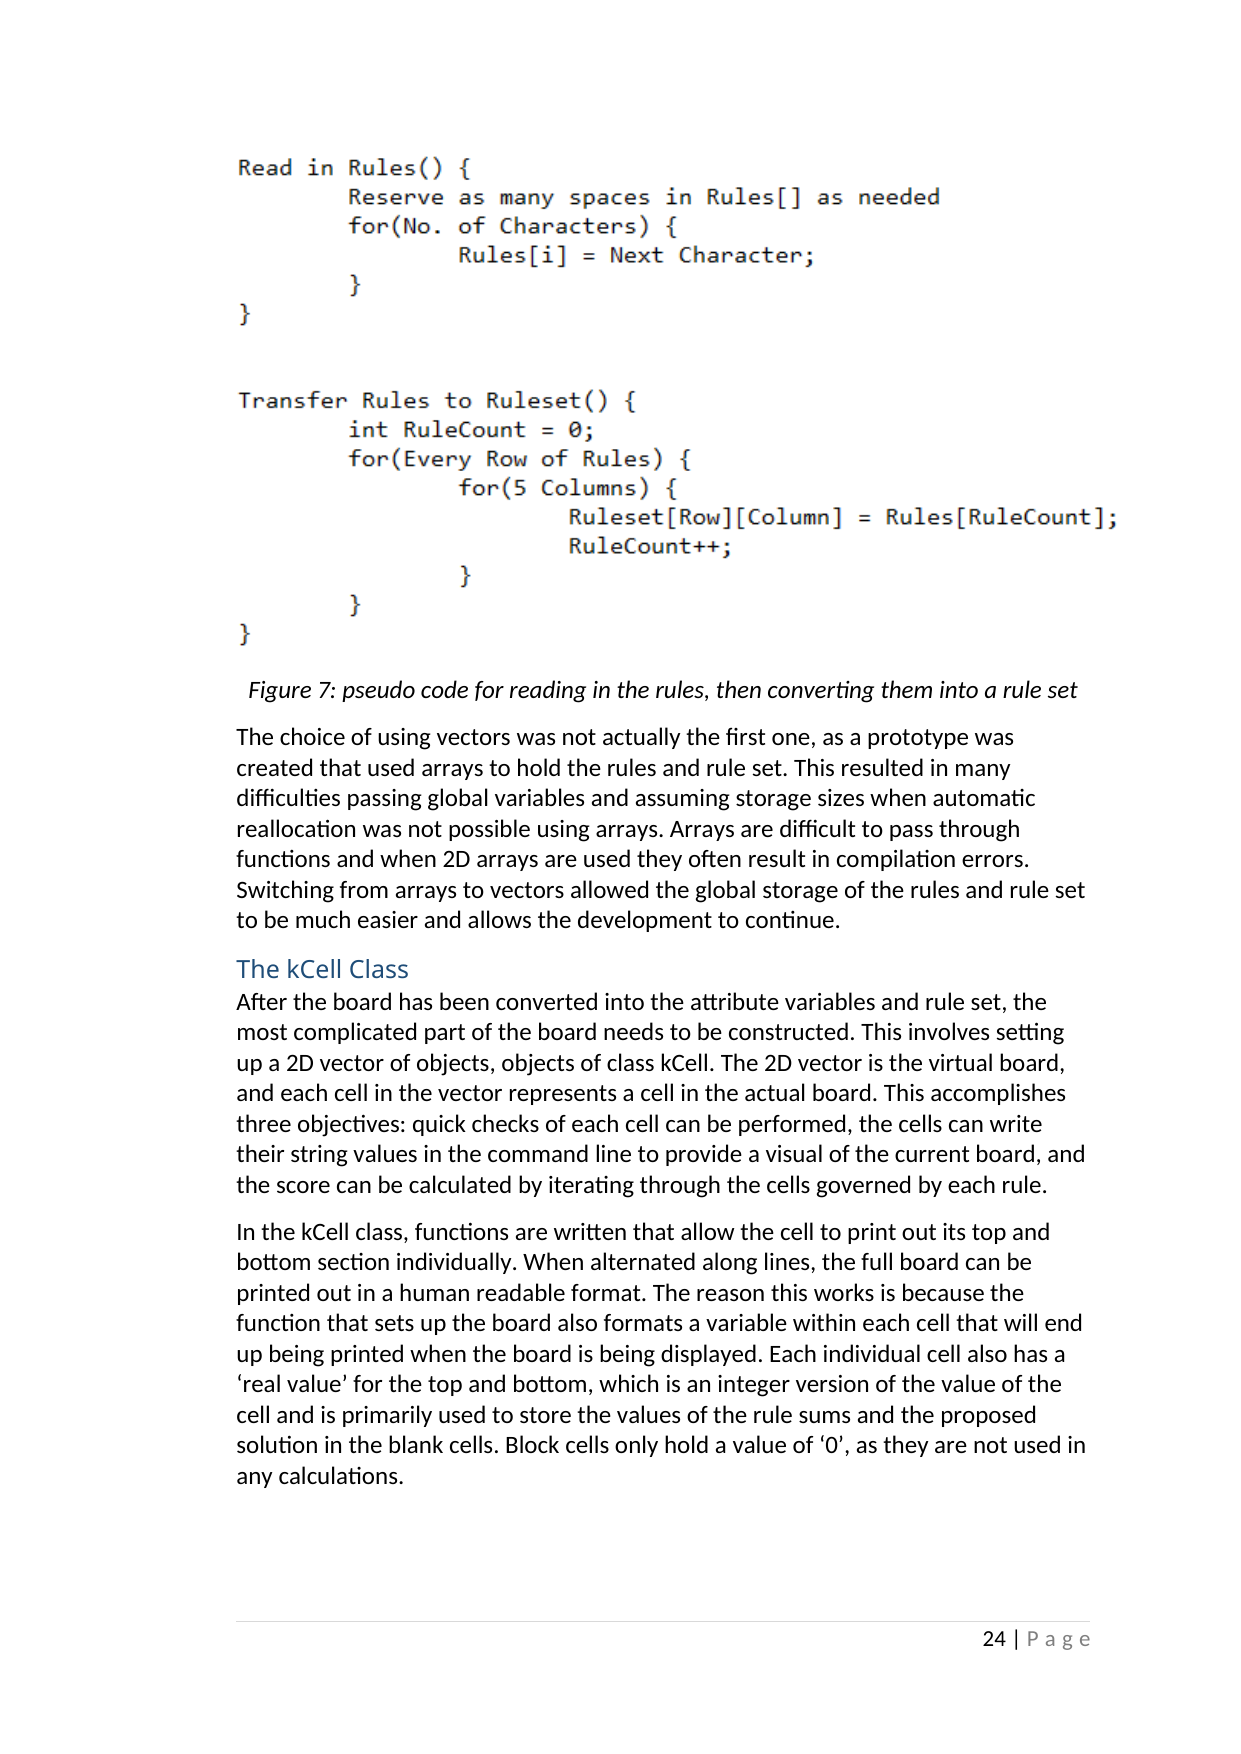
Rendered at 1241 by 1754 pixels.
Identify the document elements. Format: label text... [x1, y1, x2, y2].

text After the board has been converted into the attribute variables and rule set, the most complicated part of the board needs to be constructed. This involves setting up a 2D vector of objects, objects of class kCell. The 2D vector is the virtual board, and each cell in the vector represents a cell in the actual board. This accomplishes three objectives: quick checks of each cell can be performed, the cells can write their string values in the command line to provide a visual of the current board, and the score can be calculated by iterating through the cells governed by each rule. [236, 986, 1090, 1199]
text Figure 7: pseudo code for reading in the rules, then converting them into a rule set [236, 674, 1090, 704]
text The choice of using vectors was not actually the first one, as a prototype was created that used arrays to hold the rules and rule set. This resulted in many difficulties passing global variables and assuming storage sizes when automatic reallocation was not possible using arrays. Arrays are difficult to pass through functions and when 2D arrays are used they often result in compilation errors. Switching from arrays to vectors allowed the global storage of the rules and rule set to be much easier and allows the development to continue. [236, 721, 1090, 935]
text In the kCell class, functions are written that allow the cell to print out its top and bottom section individually. When alternated along lines, the full board can be printed out in a human readable format. The reason this works is because the function that sets up the board also formats a variable within each cell that will end up being printed when the board is being displayed. Each individual cell also has a ‘real value’ for the top and bottom, which is an integer version of the value of the cell and is primarily used to store the values of the rule sums and the proposed solution in the blank cells. Block cells only hold a value of ‘0’, as they are not used in any calculations. [236, 1216, 1090, 1491]
picture [236, 150, 1134, 658]
subtitle The kCell Class [236, 952, 1090, 986]
